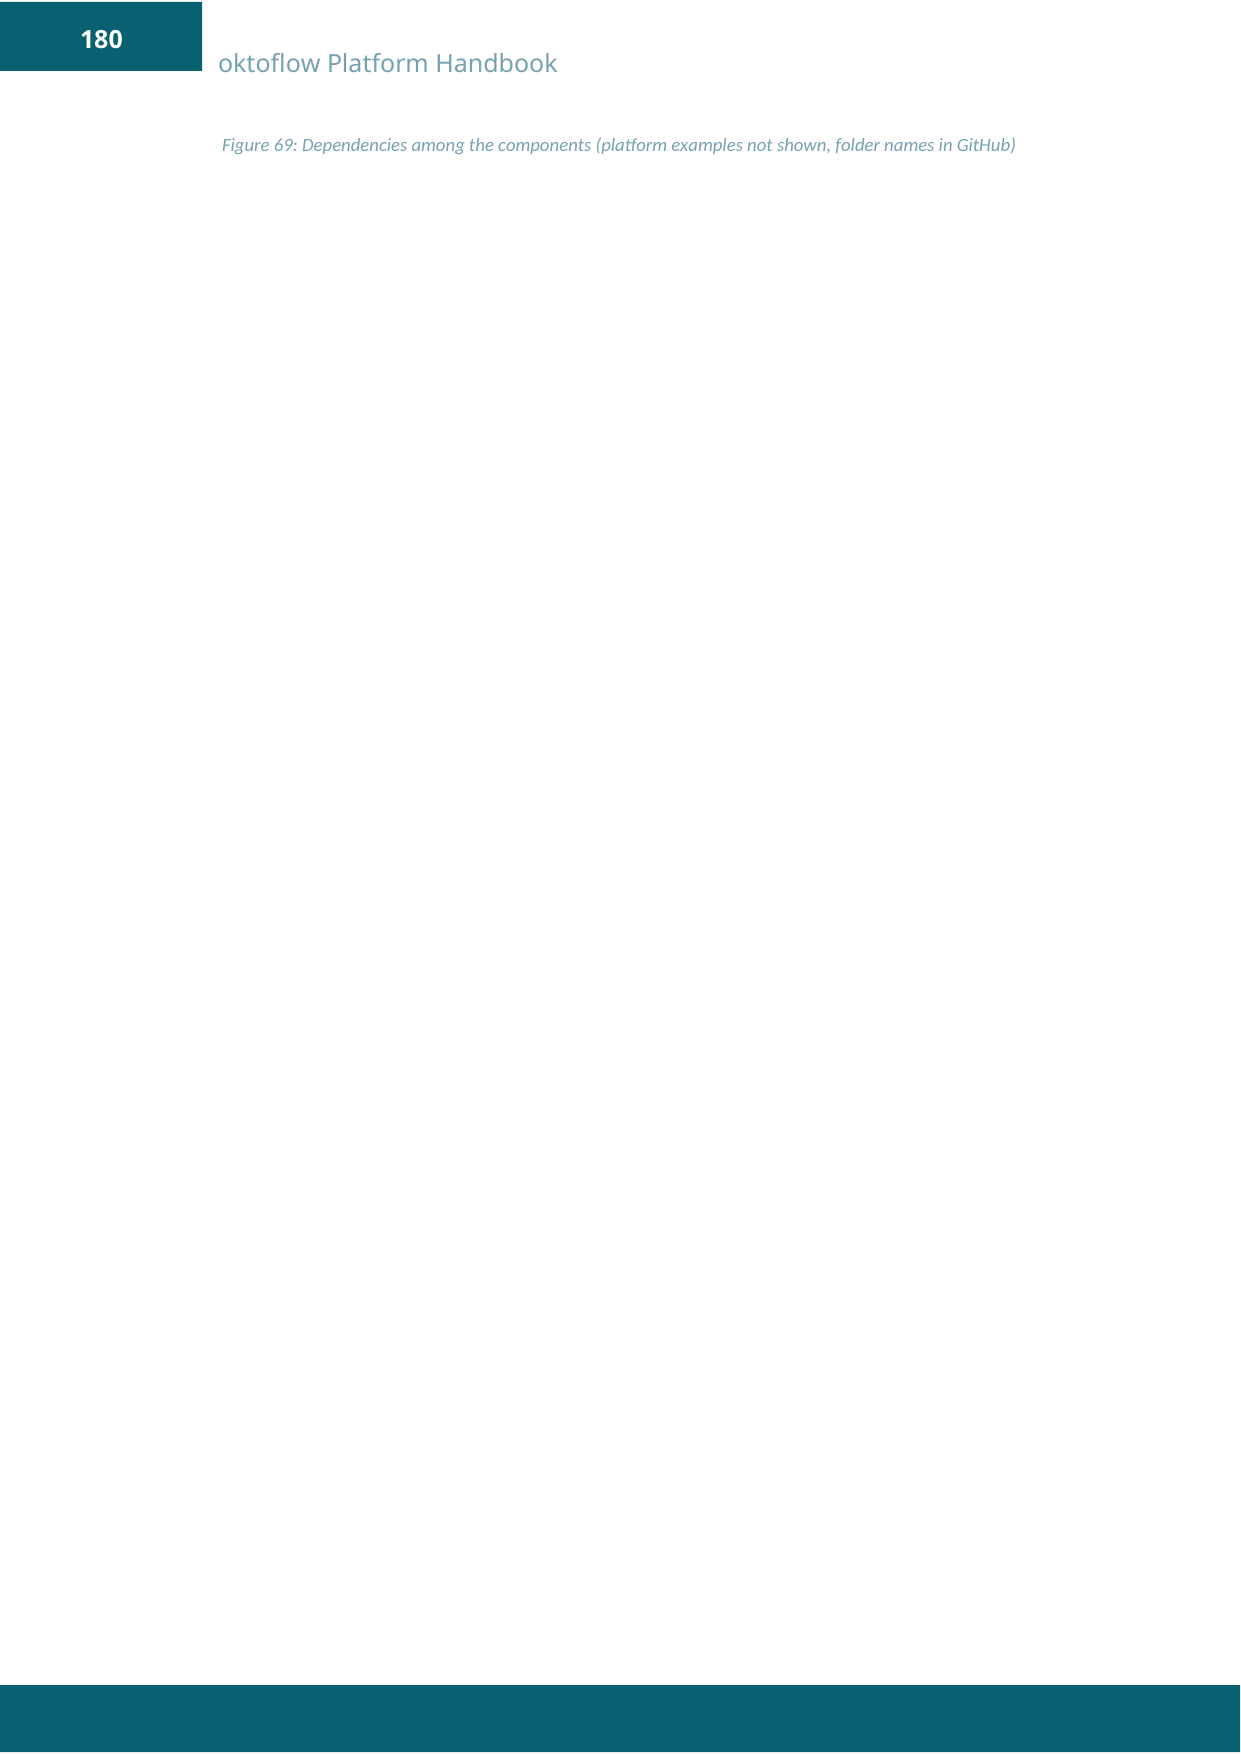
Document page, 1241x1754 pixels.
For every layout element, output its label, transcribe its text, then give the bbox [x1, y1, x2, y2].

text Figure 69: Dependencies among the components (platform examples not shown, folder names in GitHub) [148, 133, 1093, 156]
